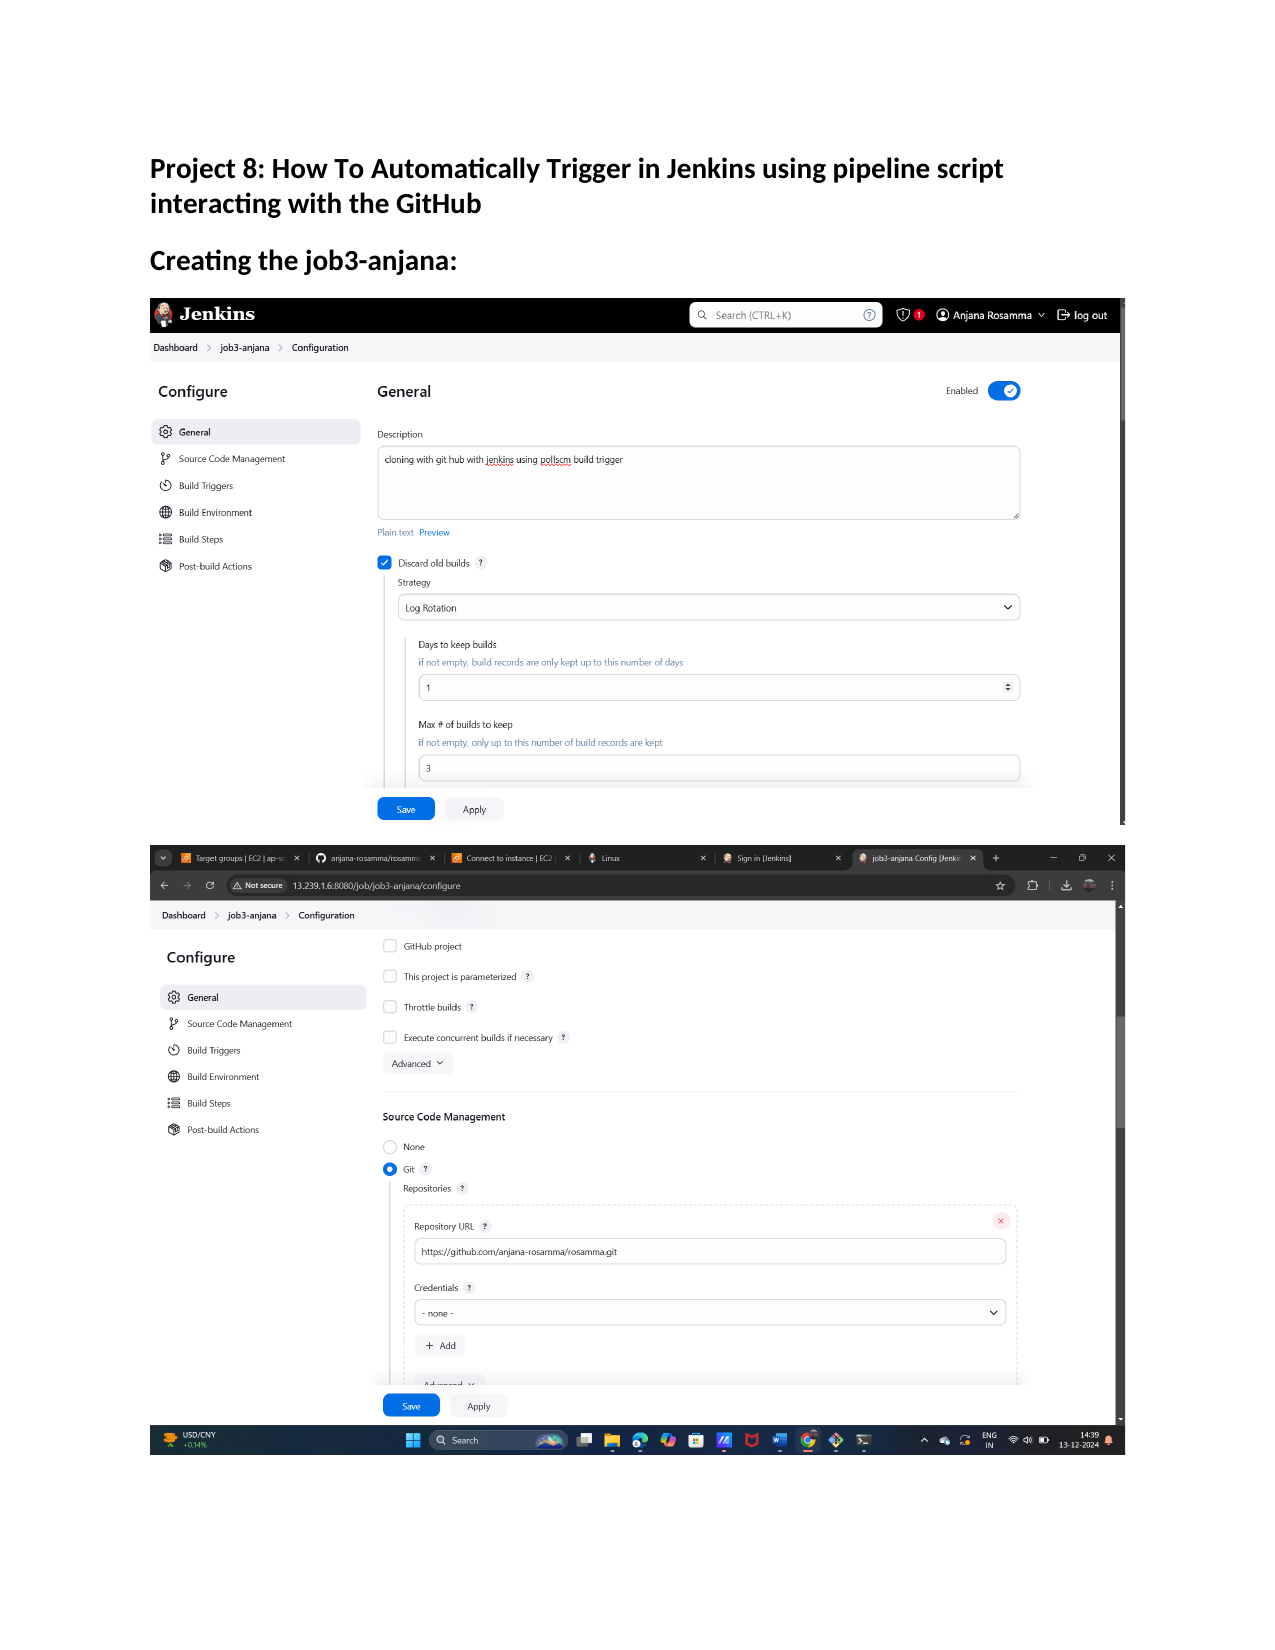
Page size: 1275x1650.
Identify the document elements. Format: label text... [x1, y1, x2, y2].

picture [150, 298, 1125, 825]
picture [150, 845, 1125, 1455]
text Creating the job3-anjana: [150, 242, 1125, 278]
text Project 8: How To Automatically Trigger in Jenkins using pipeline script interacting with the GitHub [150, 150, 1125, 221]
